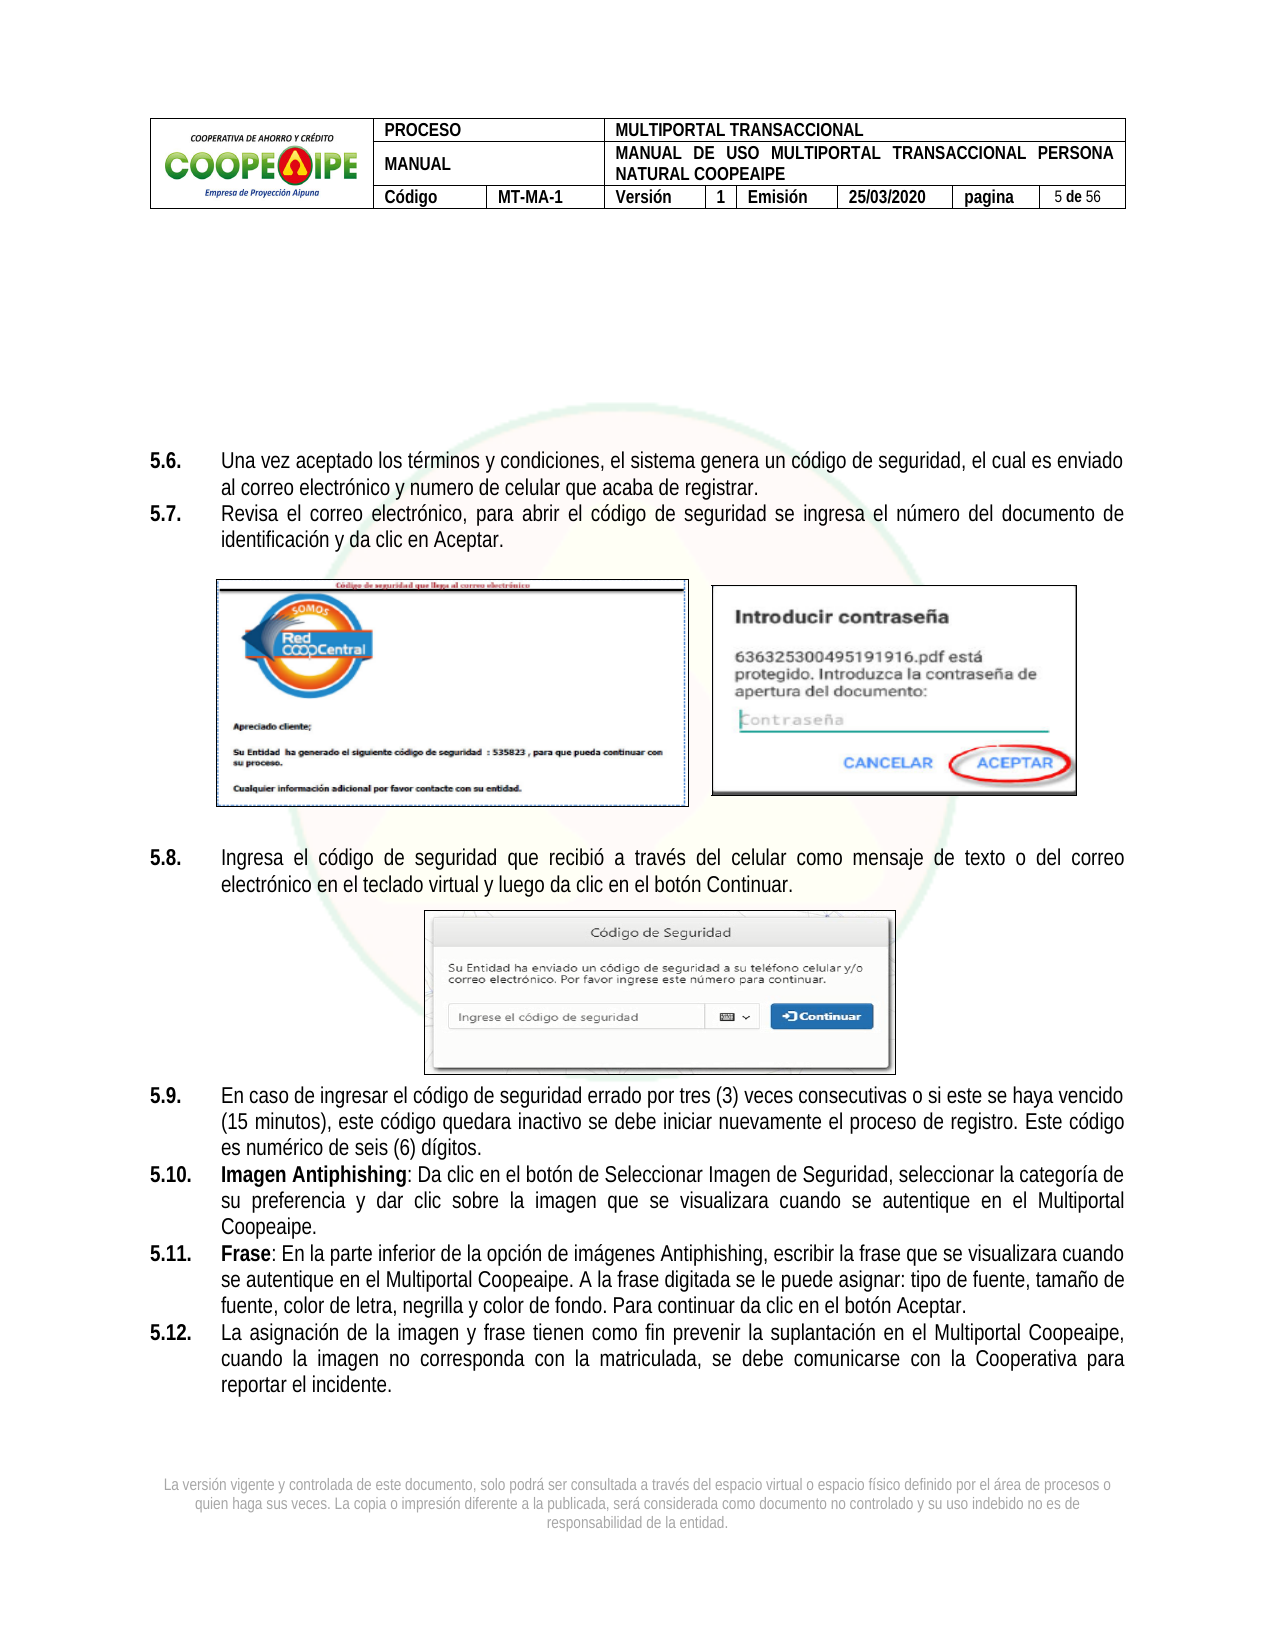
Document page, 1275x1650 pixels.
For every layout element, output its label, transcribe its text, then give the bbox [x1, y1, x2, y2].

list La asignación de la imagen y frase tienen como fin prevenir la suplantación en el Multiportal Coopeaipe, cuando la imagen no corresponda con la matriculada, se debe comunicarse con la Cooperativa para reportar el incidente. [150, 1319, 1125, 1398]
list Revisa el correo electrónico, para abrir el código de seguridad se ingresa el número del documento de identificación y da clic en Aceptar. [150, 500, 1125, 553]
picture [217, 580, 688, 806]
picture [425, 911, 895, 1074]
list Imagen Antiphishing: Da clic en el botón de Seleccionar Imagen de Seguridad, seleccionar la categoría de su preferencia y dar clic sobre la imagen que se visualizara cuando se autentique en el Multiportal Coopeaipe. [150, 1161, 1125, 1240]
picture [161, 125, 361, 201]
list Frase: En la parte inferior de la opción de imágenes Antiphishing, escribir la frase que se visualizara cuando se autentique en el Multiportal Coopeaipe. A la frase digitada se le puede asignar: tipo de fuente, tamaño de fuente, color de letra, negrilla y color de fondo. Para continuar da clic en el botón Aceptar. [150, 1240, 1125, 1319]
list Ingresa el código de seguridad que recibió a través del celular como mensaje de texto o del correo electrónico en el teclado virtual y luego da clic en el botón Continuar. [150, 844, 1125, 897]
list En caso de ingresar el código de seguridad errado por tres (3) veces consecutivas o si este se haya vencido (15 minutos), este código quedara inactivo se debe iniciar nuevamente el proceso de registro. Este código es numérico de seis (6) dígitos. [150, 1082, 1125, 1161]
list Una vez aceptado los términos y condiciones, el sistema genera un código de seguridad, el cual es enviado al correo electrónico y numero de celular que acaba de registrar. [150, 447, 1125, 500]
picture [713, 586, 1076, 795]
